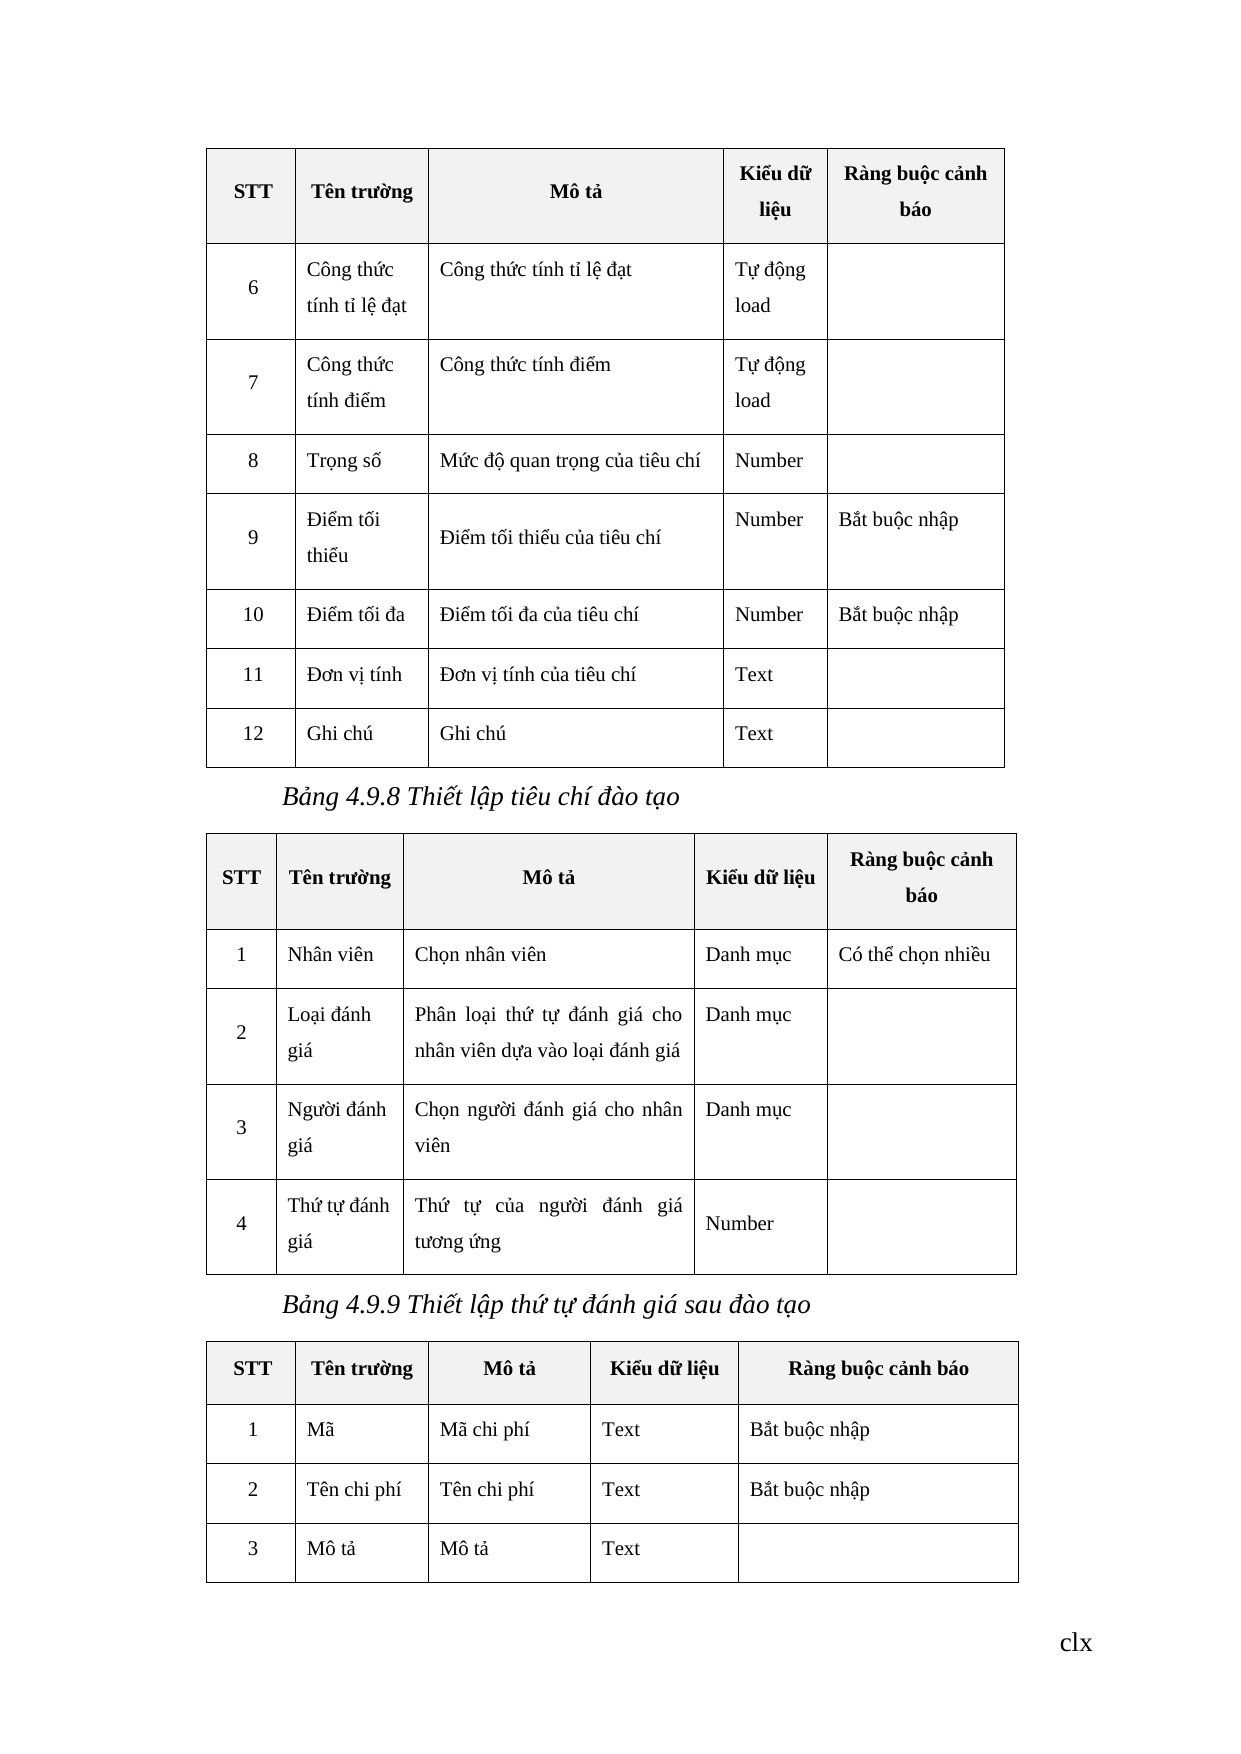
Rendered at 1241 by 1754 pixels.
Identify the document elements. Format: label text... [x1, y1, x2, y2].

table_cell Công thức tính tỉ lệ đạt [296, 244, 428, 338]
table_cell Loại đánh giá [277, 989, 403, 1083]
table_cell Bắt buộc nhập [739, 1464, 1018, 1522]
table_cell [828, 435, 1004, 493]
table_header Tên trường [296, 149, 428, 243]
table_cell Điểm tối thiểu của tiêu chí [429, 494, 723, 589]
table_cell Chọn nhân viên [404, 930, 694, 988]
table_header Kiểu dữ liệu [591, 1342, 738, 1404]
table_cell Number [724, 494, 827, 589]
table_cell Tên chi phí [296, 1464, 428, 1522]
table_header Kiểu dữ liệu [724, 149, 827, 243]
table_cell [828, 1180, 1016, 1274]
table_header STT [207, 834, 276, 929]
table_cell Danh mục [695, 1085, 827, 1179]
table_cell 4 [207, 1180, 276, 1274]
table_cell Number [695, 1180, 827, 1274]
table_cell [739, 1524, 1018, 1582]
table_cell Ghi chú [429, 709, 723, 767]
table_header Tên trường [296, 1342, 428, 1404]
table_cell Text [591, 1405, 738, 1463]
text Bảng 4.9.9 Thiết lập thứ tự đánh giá sau đào tạo [207, 1288, 1092, 1319]
table_header STT [207, 149, 295, 243]
table_cell [828, 709, 1004, 767]
table_header Ràng buộc cảnh báo [828, 149, 1004, 243]
table_cell 11 [207, 649, 295, 707]
table_cell 2 [207, 989, 276, 1083]
table_cell Đơn vị tính của tiêu chí [429, 649, 723, 707]
table_cell Text [724, 649, 827, 707]
table_cell [828, 1085, 1016, 1179]
table_cell Đơn vị tính [296, 649, 428, 707]
table_cell Number [724, 435, 827, 493]
table_cell Công thức tính tỉ lệ đạt [429, 244, 723, 338]
table_cell Công thức tính điểm [296, 340, 428, 434]
table_cell [828, 244, 1004, 338]
table_cell Mô tả [296, 1524, 428, 1582]
table_cell Tên chi phí [429, 1464, 590, 1522]
table_cell Công thức tính điểm [429, 340, 723, 434]
table_cell 8 [207, 435, 295, 493]
table_cell [828, 340, 1004, 434]
table_cell Mã chi phí [429, 1405, 590, 1463]
table_cell Điểm tối đa của tiêu chí [429, 590, 723, 648]
table_cell Điểm tối đa [296, 590, 428, 648]
table_cell 12 [207, 709, 295, 767]
table_cell Có thể chọn nhiều [828, 930, 1016, 988]
table_cell Tự động load [724, 244, 827, 338]
table_header Kiểu dữ liệu [695, 834, 827, 929]
table_cell Điểm tối thiểu [296, 494, 428, 589]
table_header Ràng buộc cảnh báo [828, 834, 1016, 929]
table_cell Trọng số [296, 435, 428, 493]
table_header STT [207, 1342, 295, 1404]
table_cell Thứ tự của người đánh giá tương ứng [404, 1180, 694, 1274]
table_header Ràng buộc cảnh báo [739, 1342, 1018, 1404]
table_cell 3 [207, 1524, 295, 1582]
table_cell Text [591, 1524, 738, 1582]
table_cell 7 [207, 340, 295, 434]
table_cell [828, 989, 1016, 1083]
table_cell Thứ tự đánh giá [277, 1180, 403, 1274]
table_cell Phân loại thứ tự đánh giá cho nhân viên dựa vào loại đánh giá [404, 989, 694, 1083]
table_cell Chọn người đánh giá cho nhân viên [404, 1085, 694, 1179]
table_cell Mã [296, 1405, 428, 1463]
table_cell Nhân viên [277, 930, 403, 988]
table_cell Tự động load [724, 340, 827, 434]
table_cell 9 [207, 494, 295, 589]
table_cell Text [591, 1464, 738, 1522]
table_cell 2 [207, 1464, 295, 1522]
table_cell Mức độ quan trọng của tiêu chí [429, 435, 723, 493]
table_cell Bắt buộc nhập [739, 1405, 1018, 1463]
table_cell 6 [207, 244, 295, 338]
table_header Mô tả [429, 1342, 590, 1404]
table_cell Ghi chú [296, 709, 428, 767]
table_cell [828, 649, 1004, 707]
table_cell Người đánh giá [277, 1085, 403, 1179]
table_cell Bắt buộc nhập [828, 590, 1004, 648]
table_cell Mô tả [429, 1524, 590, 1582]
table_cell Text [724, 709, 827, 767]
table_cell 3 [207, 1085, 276, 1179]
table_cell Bắt buộc nhập [828, 494, 1004, 589]
table_header Tên trường [277, 834, 403, 929]
table_cell 1 [207, 930, 276, 988]
table_header Mô tả [404, 834, 694, 929]
table_cell 1 [207, 1405, 295, 1463]
text Bảng 4.9.8 Thiết lập tiêu chí đào tạo [207, 780, 1092, 812]
table_cell Danh mục [695, 989, 827, 1083]
table_cell Number [724, 590, 827, 648]
table_cell 10 [207, 590, 295, 648]
table_header Mô tả [429, 149, 723, 243]
table_cell Danh mục [695, 930, 827, 988]
